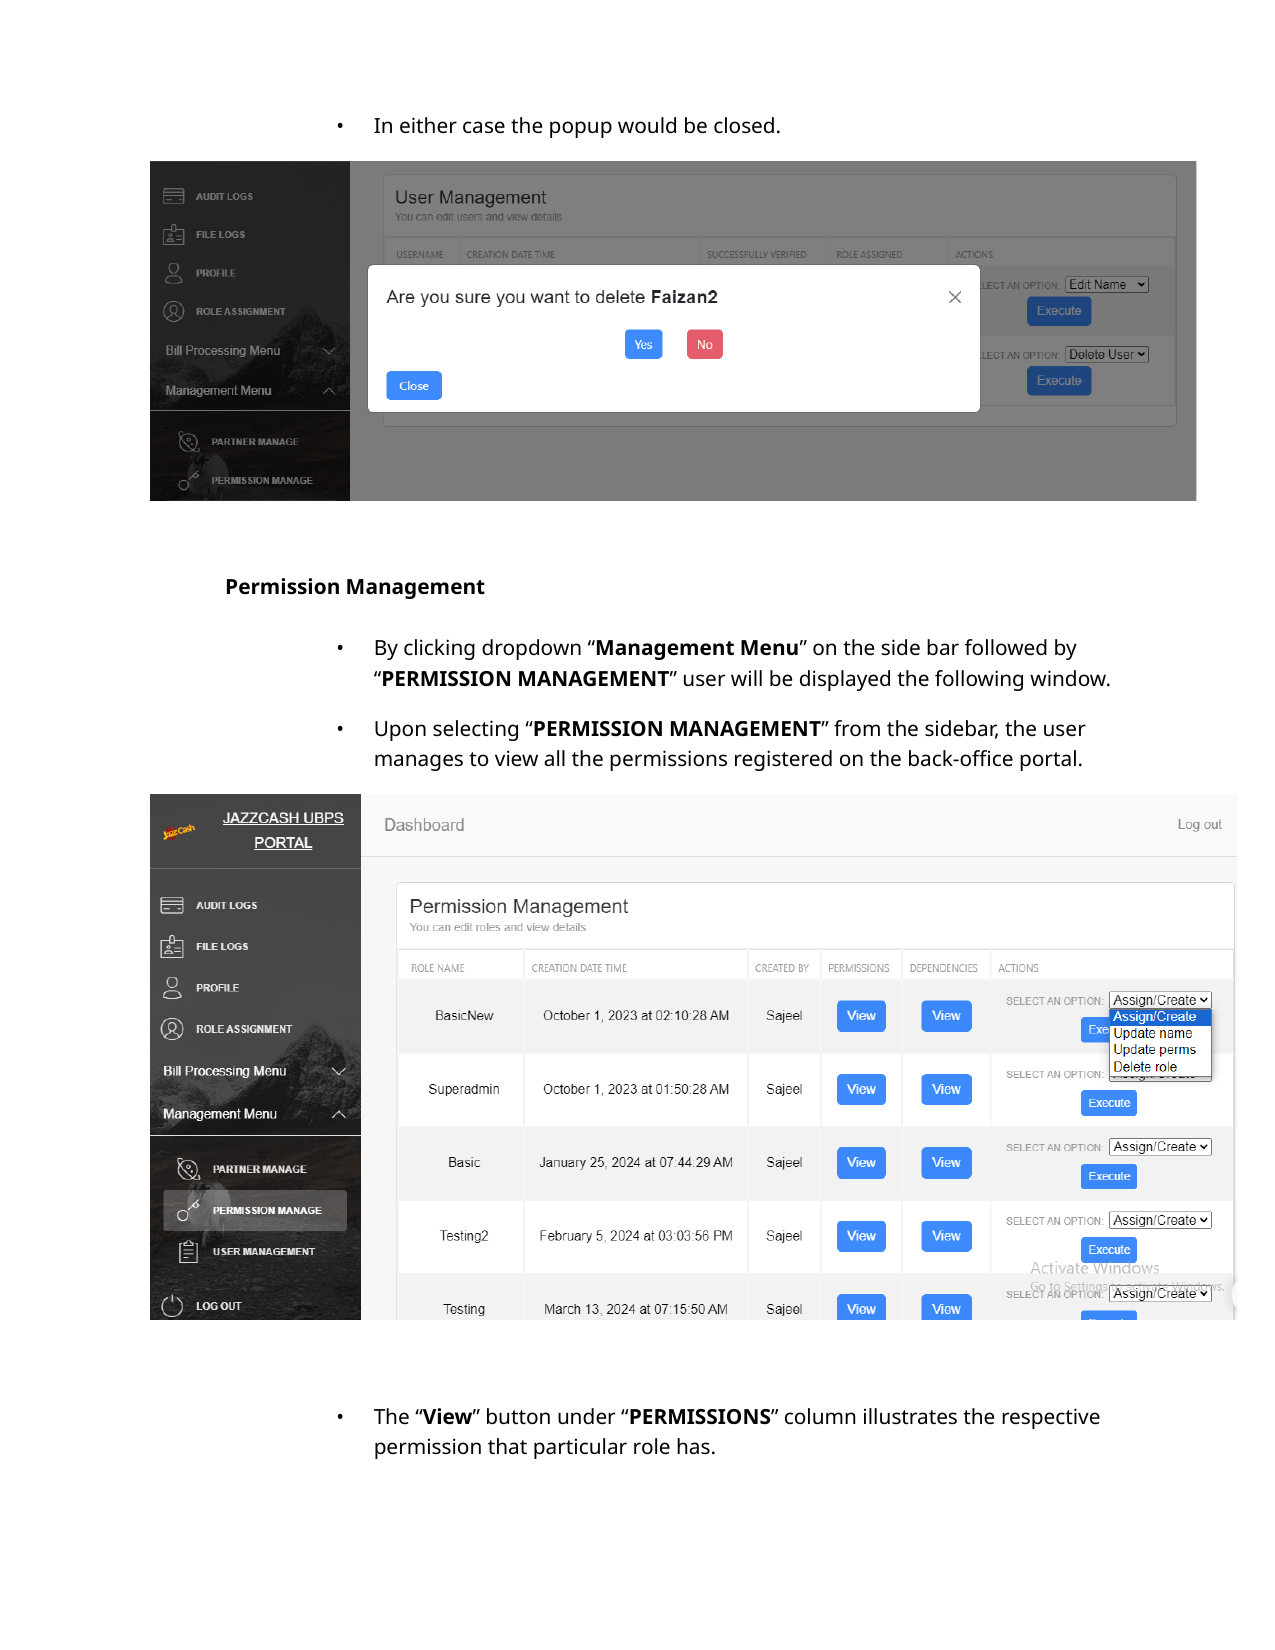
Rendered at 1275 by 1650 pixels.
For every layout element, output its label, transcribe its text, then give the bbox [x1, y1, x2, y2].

picture [150, 794, 1238, 1320]
list By clicking dropdown “Management Menu” on the side bar followed by “PERMISSION MANAGEMENT” user will be displayed the following window. [336, 633, 1126, 692]
list The “View” button under “PERMISSIONS” column illustrates the respective permission that particular role has. [336, 1402, 1126, 1461]
list Upon selecting “PERMISSION MANAGEMENT” from the sidebar, the user manages to view all the permissions registered on the back-office portal. [336, 714, 1126, 773]
picture [150, 161, 1197, 501]
text Permission Management [225, 572, 1195, 601]
list In either case the popup would be closed. [336, 111, 1126, 140]
